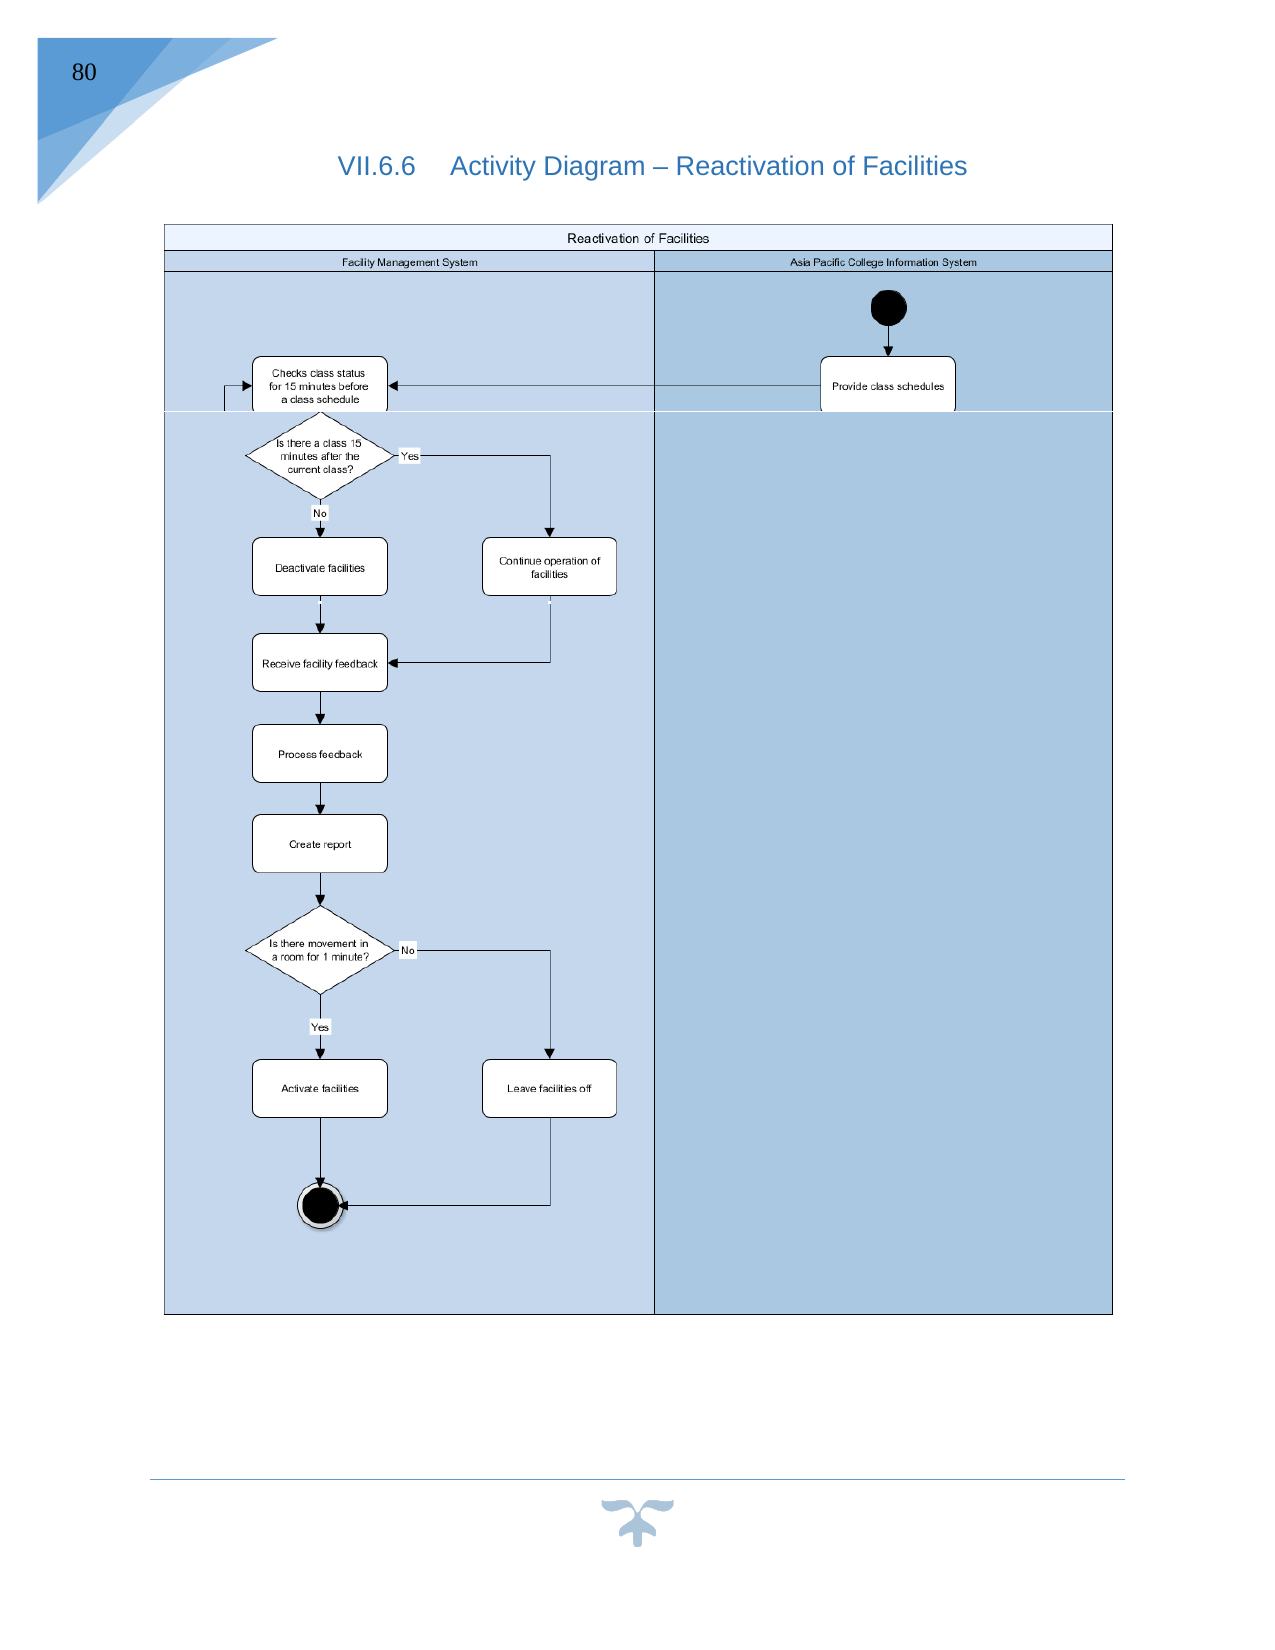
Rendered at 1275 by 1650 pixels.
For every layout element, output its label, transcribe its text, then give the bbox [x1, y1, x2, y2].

subtitle Activity Diagram – Reactivation of Facilities [337, 150, 1125, 181]
picture [37, 37, 279, 206]
picture [150, 211, 1122, 1313]
